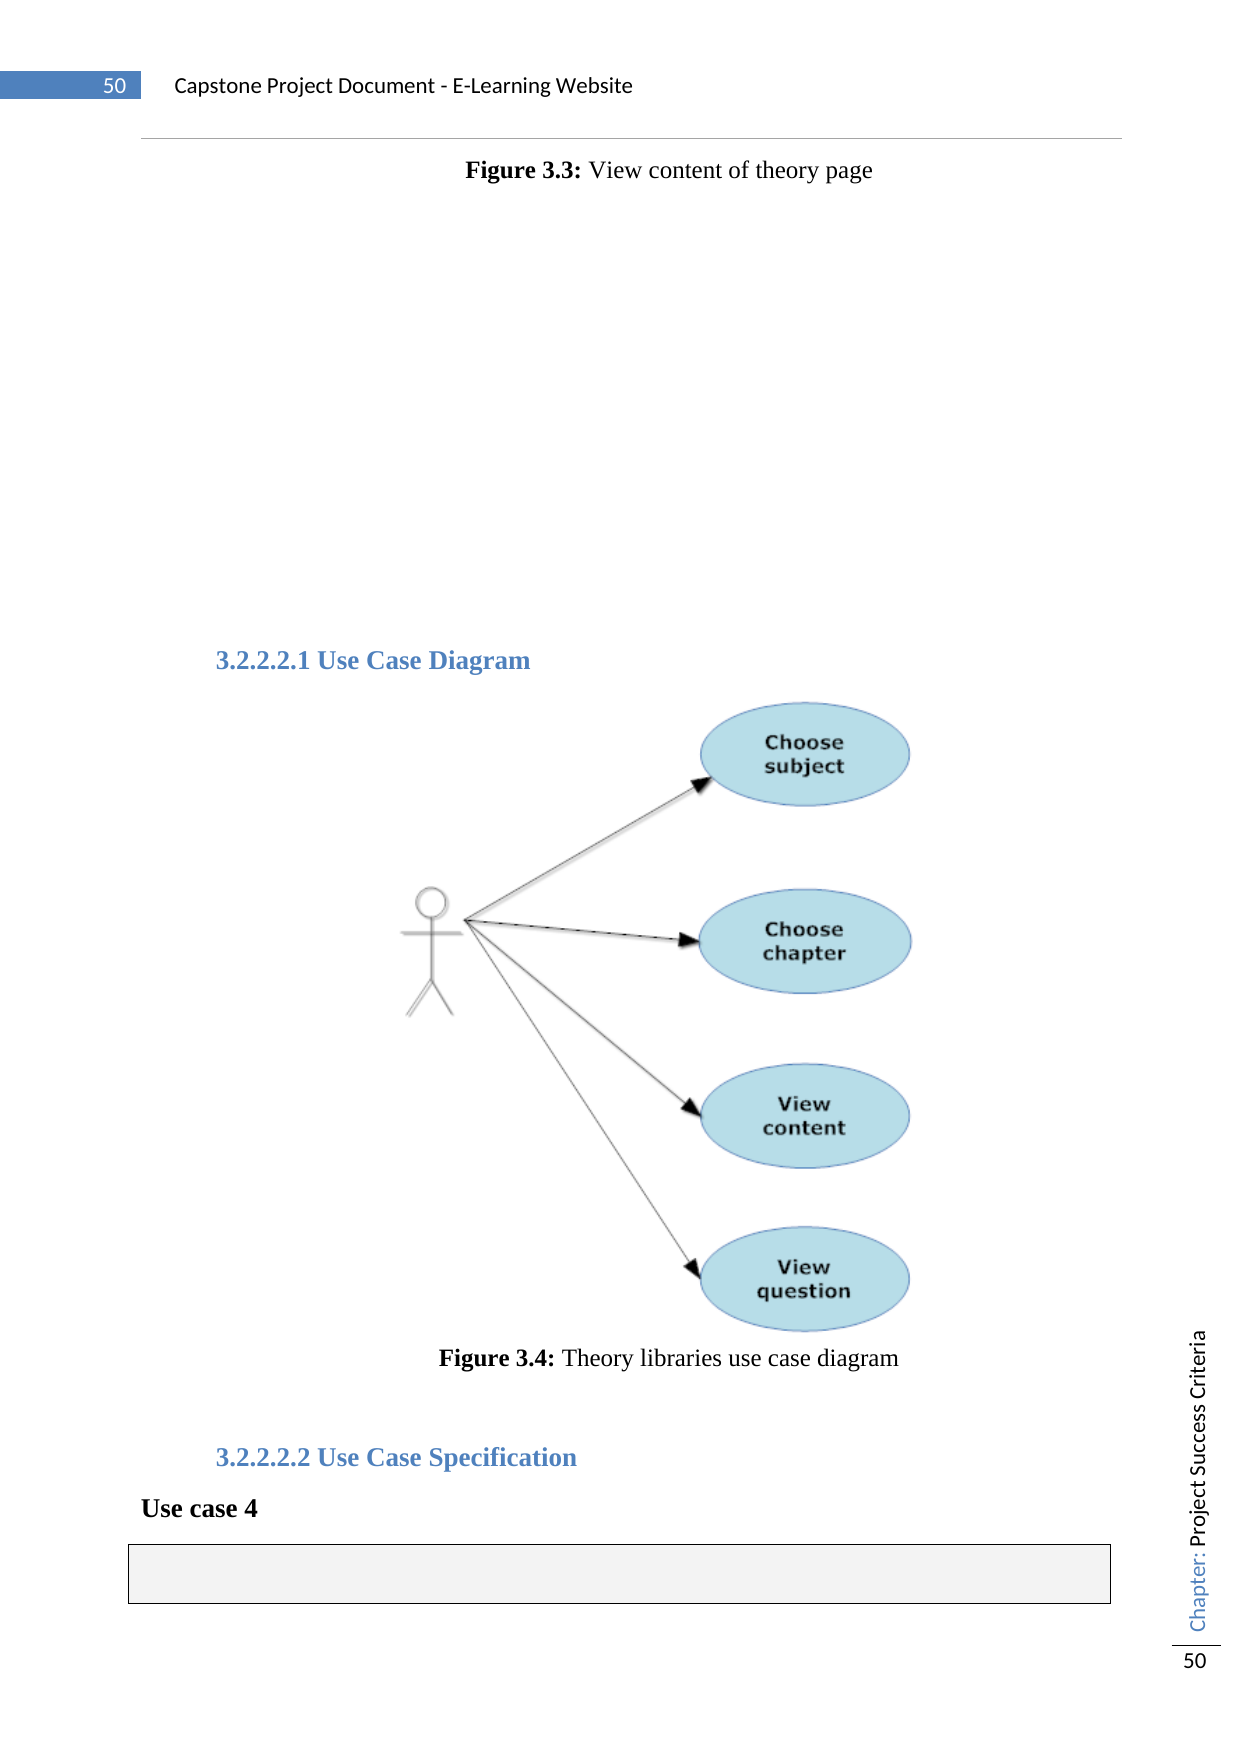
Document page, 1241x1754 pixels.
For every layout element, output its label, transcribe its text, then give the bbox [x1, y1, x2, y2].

text Use case 4 [141, 1492, 1122, 1523]
picture [393, 695, 917, 1338]
text Figure 3.4: Theory libraries use case diagram [216, 1343, 1122, 1372]
subtitle 3.2.2.2.1 Use Case Diagram [216, 644, 1122, 675]
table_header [129, 1545, 1110, 1603]
text Figure 3.3: View content of theory page [216, 155, 1122, 184]
subtitle 3.2.2.2.2 Use Case Specification [216, 1441, 1122, 1472]
